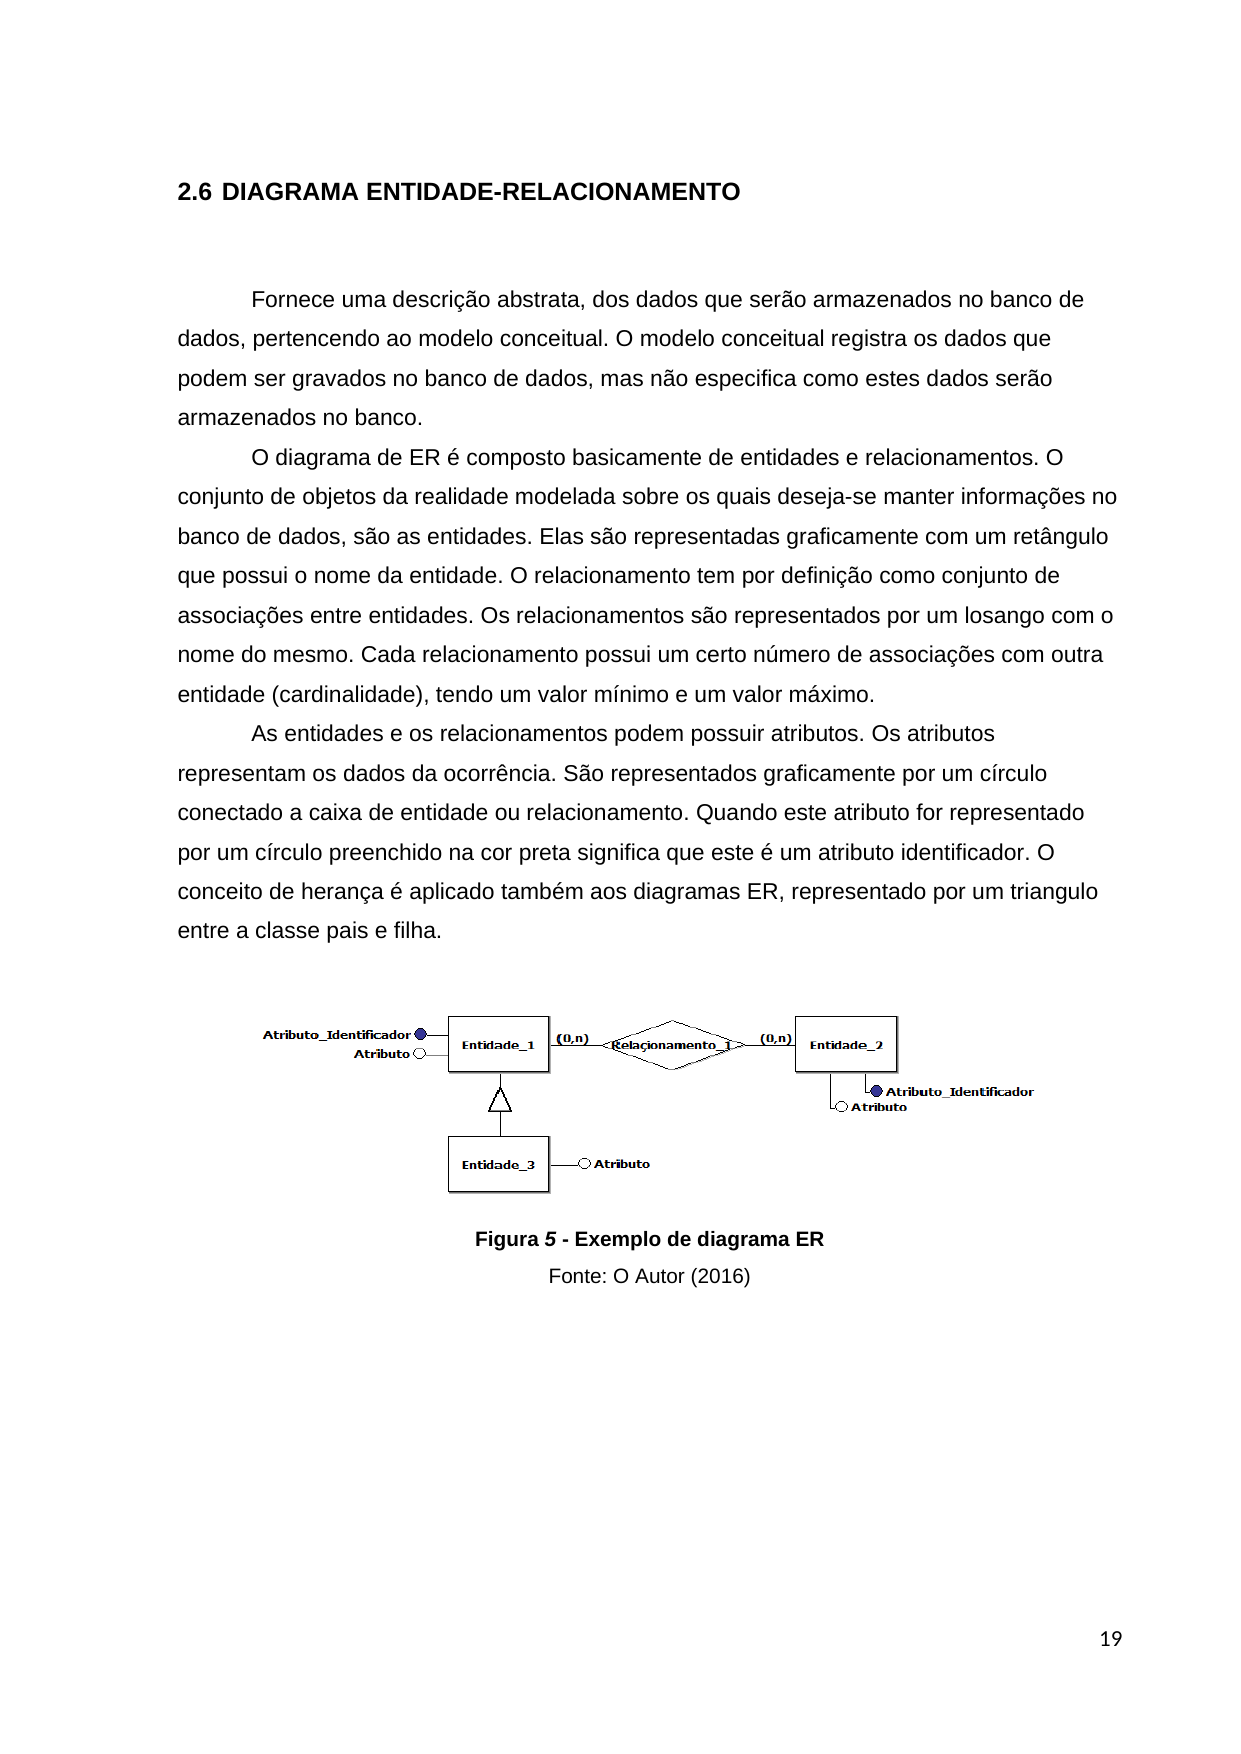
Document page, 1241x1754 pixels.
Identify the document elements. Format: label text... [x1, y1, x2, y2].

text Fornece uma descrição abstrata, dos dados que serão armazenados no banco de dados, pertencendo ao modelo conceitual. O modelo conceitual registra os dados que podem ser gravados no banco de dados, mas não especifica como estes dados serão armazenados no banco. [177, 286, 1122, 431]
text As entidades e os relacionamentos podem possuir atributos. Os atributos representam os dados da ocorrência. São representados graficamente por um círculo conectado a caixa de entidade ou relacionamento. Quando este atributo for representado por um círculo preenchido na cor preta significa que este é um atributo identificador. O conceito de herança é aplicado também aos diagramas ER, representado por um triangulo entre a classe pais e filha. [177, 720, 1122, 944]
subtitle DIAGRAMA ENTIDADE-RELACIONAMENTO [177, 177, 1122, 206]
picture [256, 1000, 1044, 1201]
text Figura 5 - Exemplo de diagrama ER [177, 1227, 1122, 1251]
text Fonte: O Autor (2016) [177, 1264, 1122, 1288]
text O diagrama de ER é composto basicamente de entidades e relacionamentos. O conjunto de objetos da realidade modelada sobre os quais deseja-se manter informações no banco de dados, são as entidades. Elas são representadas graficamente com um retângulo que possui o nome da entidade. O relacionamento tem por definição como conjunto de associações entre entidades. Os relacionamentos são representados por um losango com o nome do mesmo. Cada relacionamento possui um certo número de associações com outra entidade (cardinalidade), tendo um valor mínimo e um valor máximo. [177, 444, 1122, 707]
